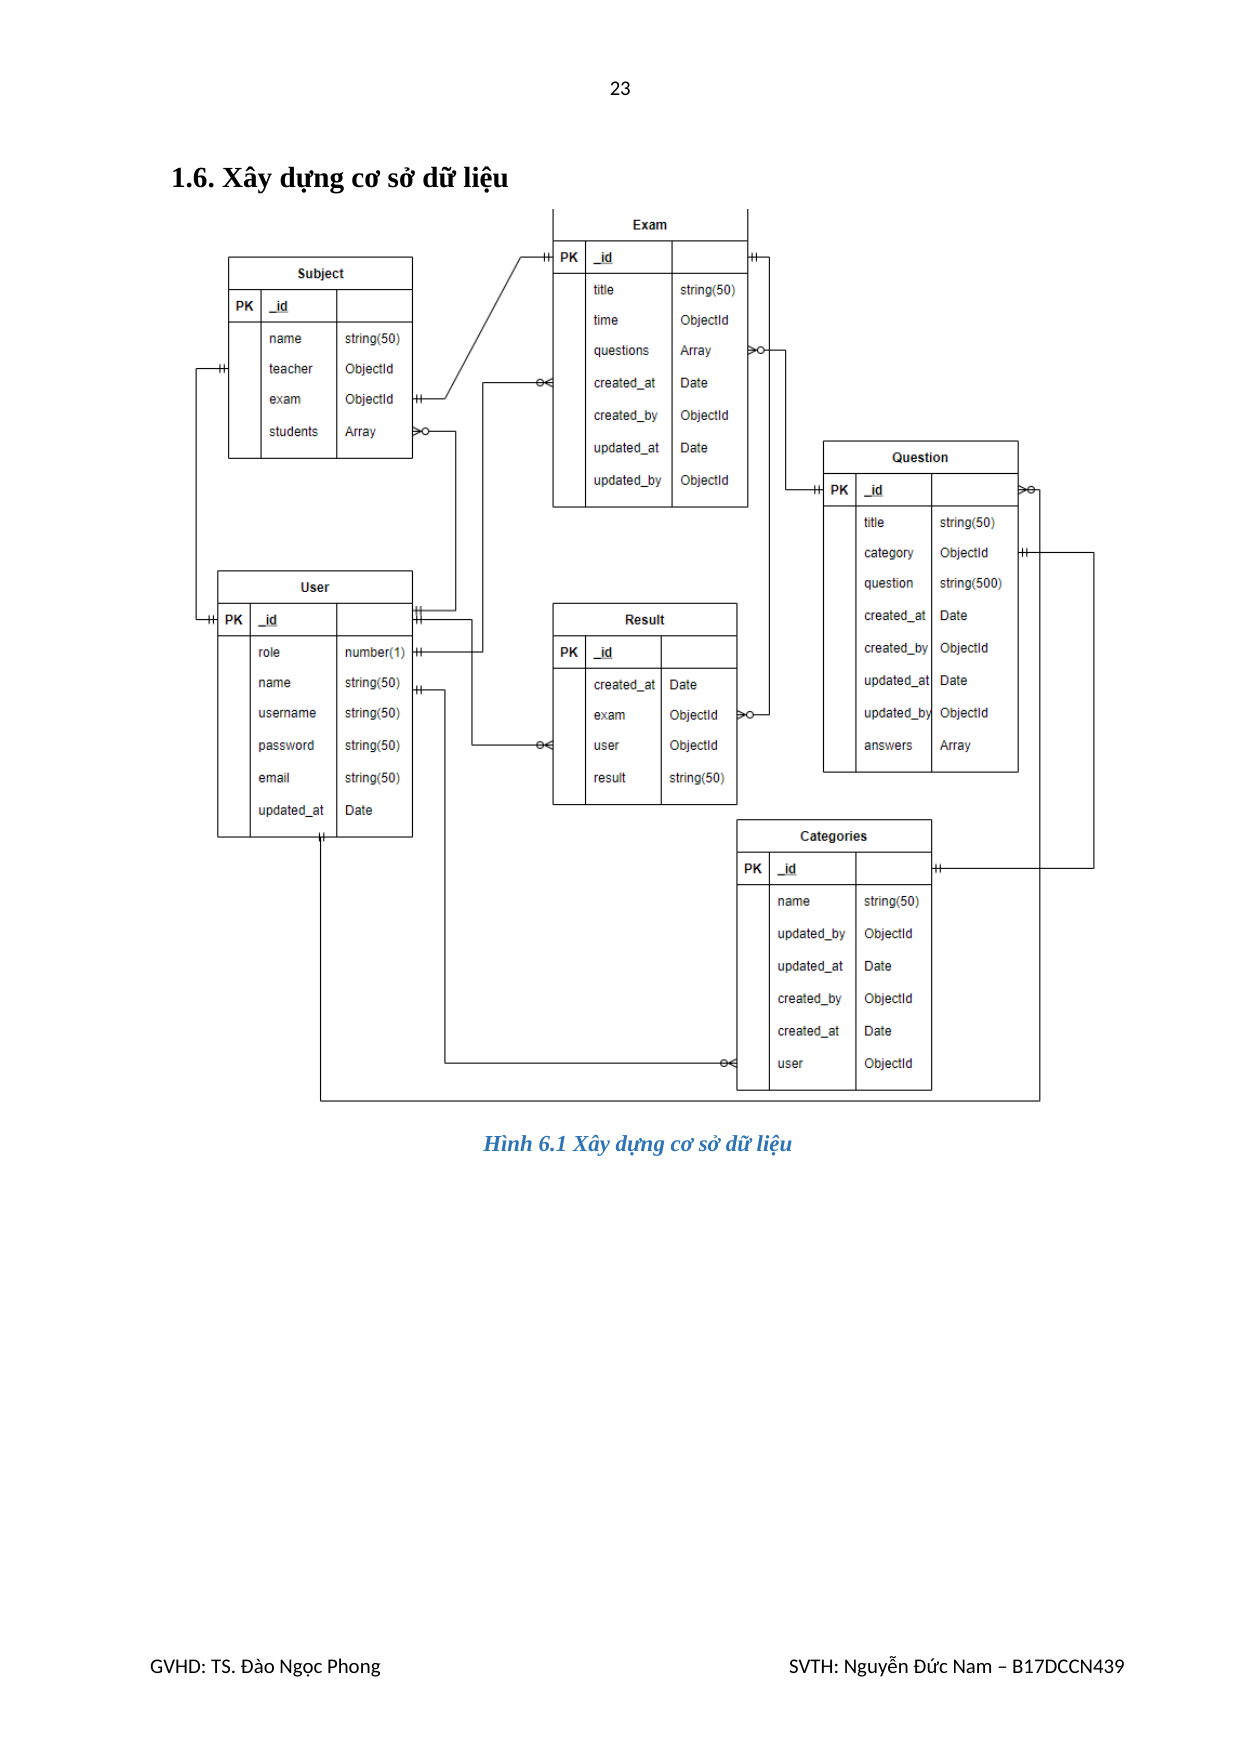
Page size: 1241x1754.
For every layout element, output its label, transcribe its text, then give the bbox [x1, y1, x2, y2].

picture [187, 209, 1128, 1120]
text Hình 6.1 Xây dựng cơ sở dữ liệu [187, 1130, 1090, 1156]
text 1.6. Xây dựng cơ sở dữ liệu [171, 160, 1090, 194]
